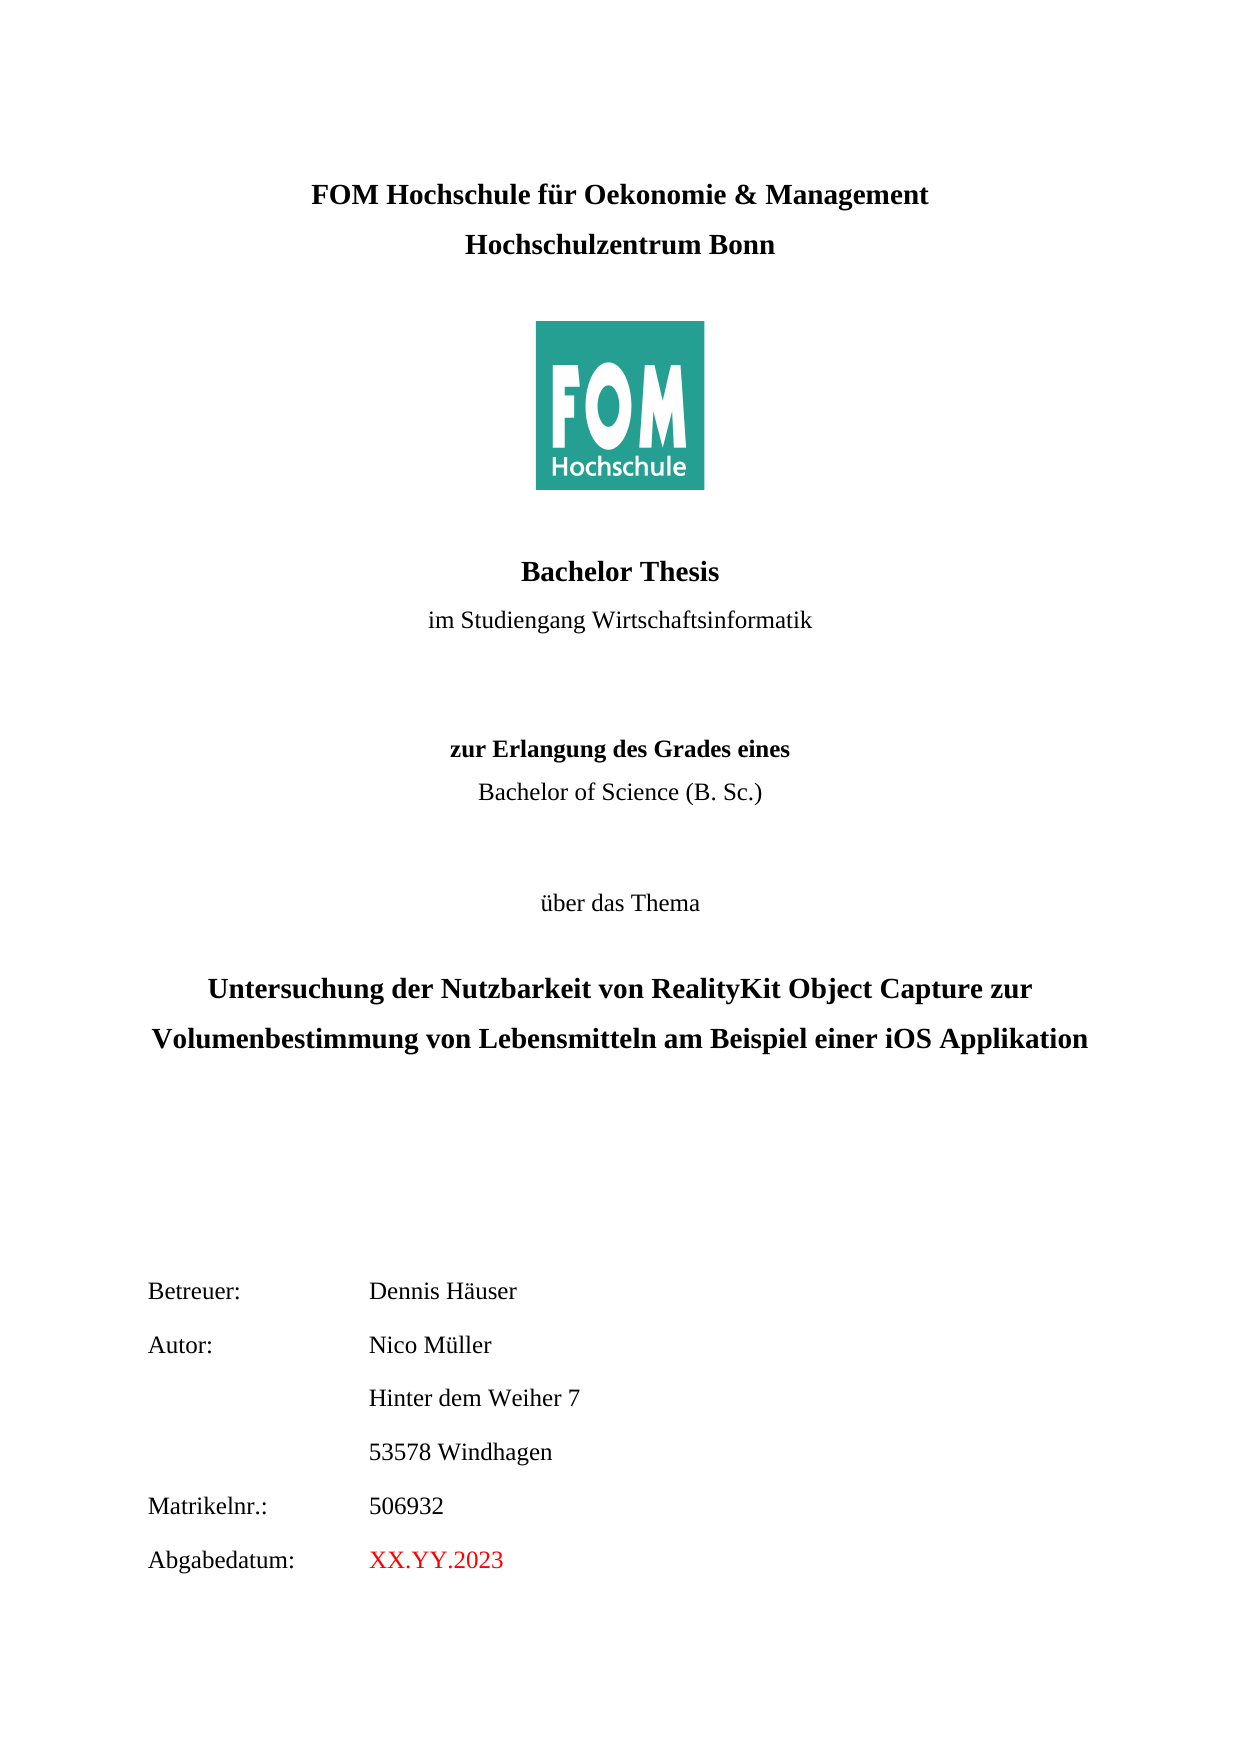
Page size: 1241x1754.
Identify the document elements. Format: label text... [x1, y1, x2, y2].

text im Studiengang Wirtschaftsinformatik [148, 605, 1092, 633]
text Bachelor of Science (B. Sc.) [148, 777, 1092, 806]
text zur Erlangung des Grades eines [148, 734, 1092, 763]
text Abgabedatum: XX.YY.2023 [148, 1545, 1092, 1573]
text Matrikelnr.: 506932 [148, 1491, 1092, 1520]
text Hochschulzentrum Bonn [148, 227, 1092, 261]
text Hinter dem Weiher 7 [148, 1383, 1092, 1412]
text über das Thema [148, 888, 1092, 917]
text Betreuer: Dennis Häuser [148, 1276, 1092, 1305]
picture [535, 321, 705, 490]
text Untersuchung der Nutzbarkeit von RealityKit Object Capture zur Volumenbestimmung von Lebensmitteln am Beispiel einer iOS Applikation [148, 971, 1092, 1055]
text 53578 Windhagen [148, 1437, 1092, 1466]
text Autor: Nico Müller [148, 1330, 1092, 1358]
text Bachelor Thesis [148, 554, 1092, 588]
text FOM Hochschule für Oekonomie & Management [148, 177, 1092, 211]
